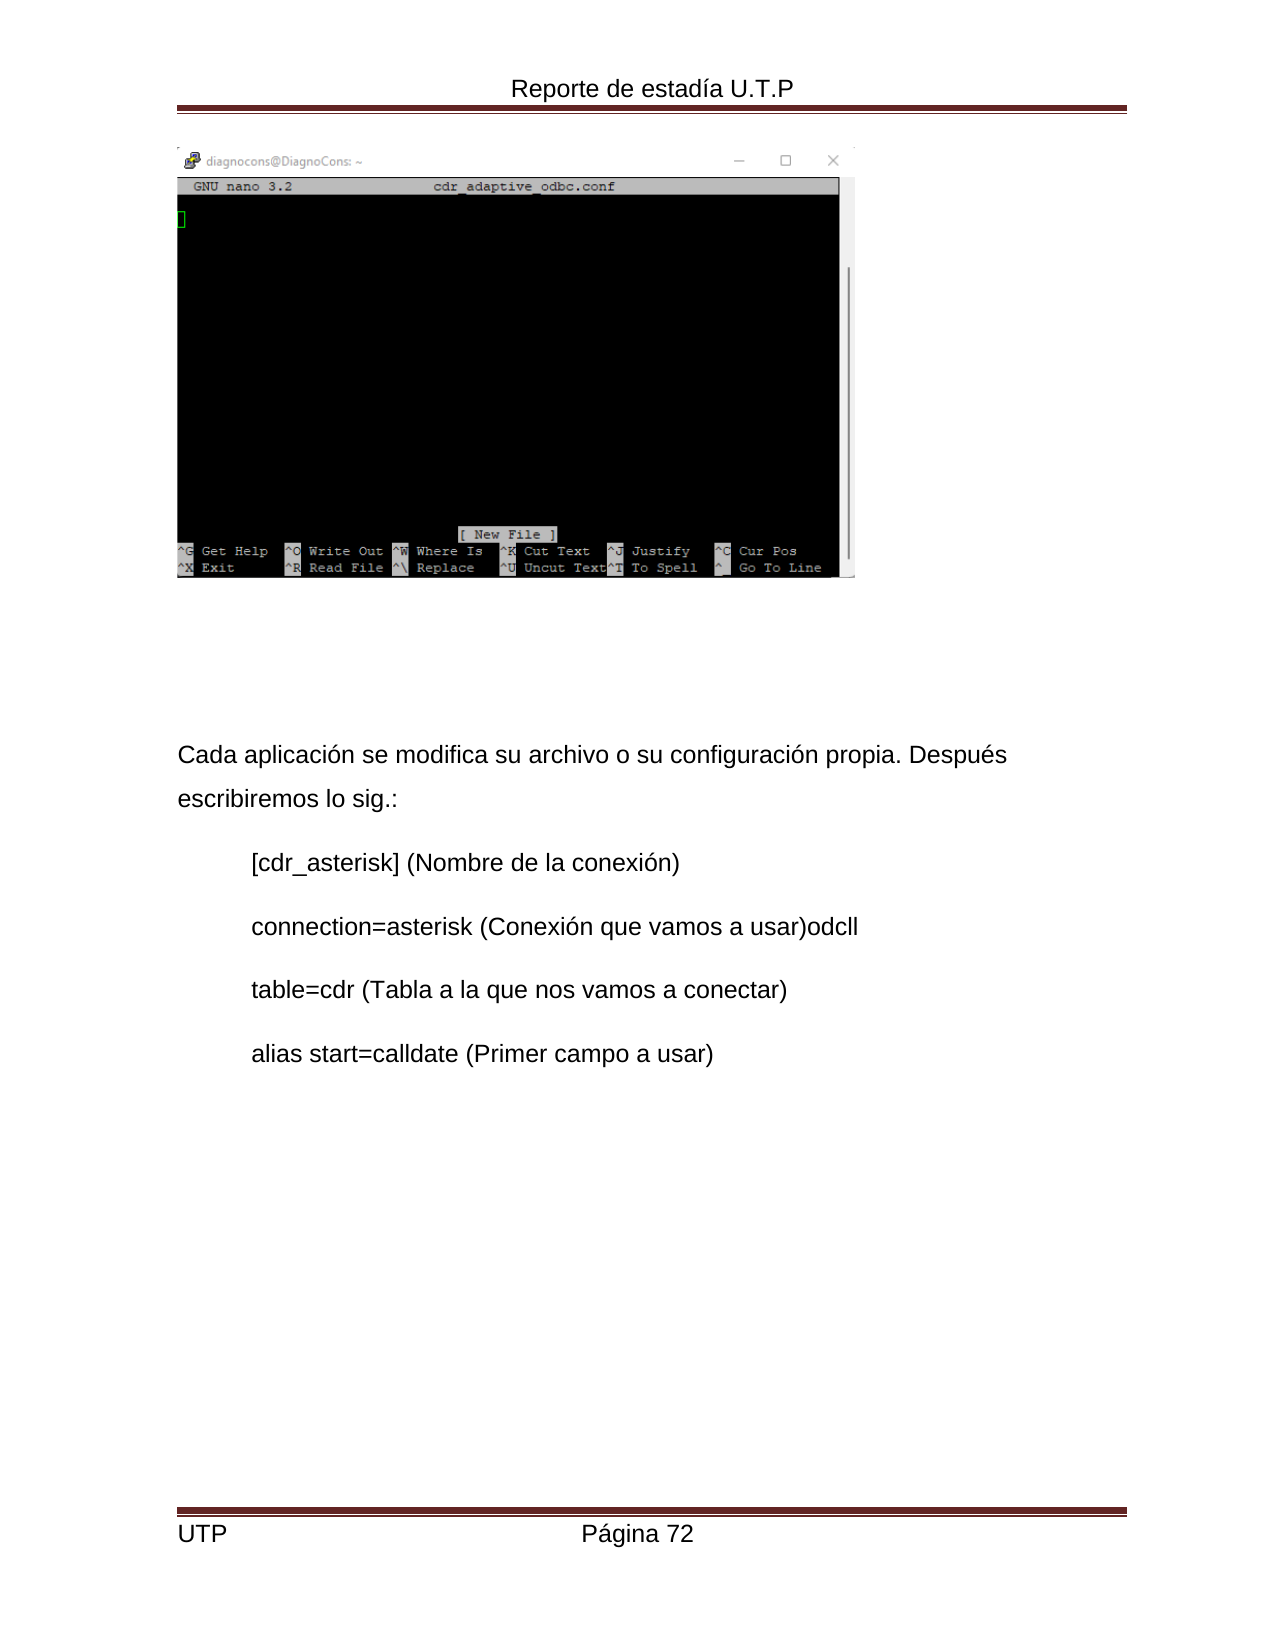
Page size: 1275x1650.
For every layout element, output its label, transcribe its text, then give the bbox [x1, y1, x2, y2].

text connection=asterisk (Conexión que vamos a usar)odcll [177, 912, 1127, 940]
text Cada aplicación se modifica su archivo o su configuración propia. Después escribiremos lo sig.: [177, 741, 1127, 812]
text alias start=calldate (Primer campo a usar) [177, 1039, 1127, 1068]
text [cdr_asterisk] (Nombre de la conexión) [177, 848, 1127, 876]
text table=cdr (Tabla a la que nos vamos a conectar) [177, 976, 1127, 1004]
picture [177, 147, 855, 578]
